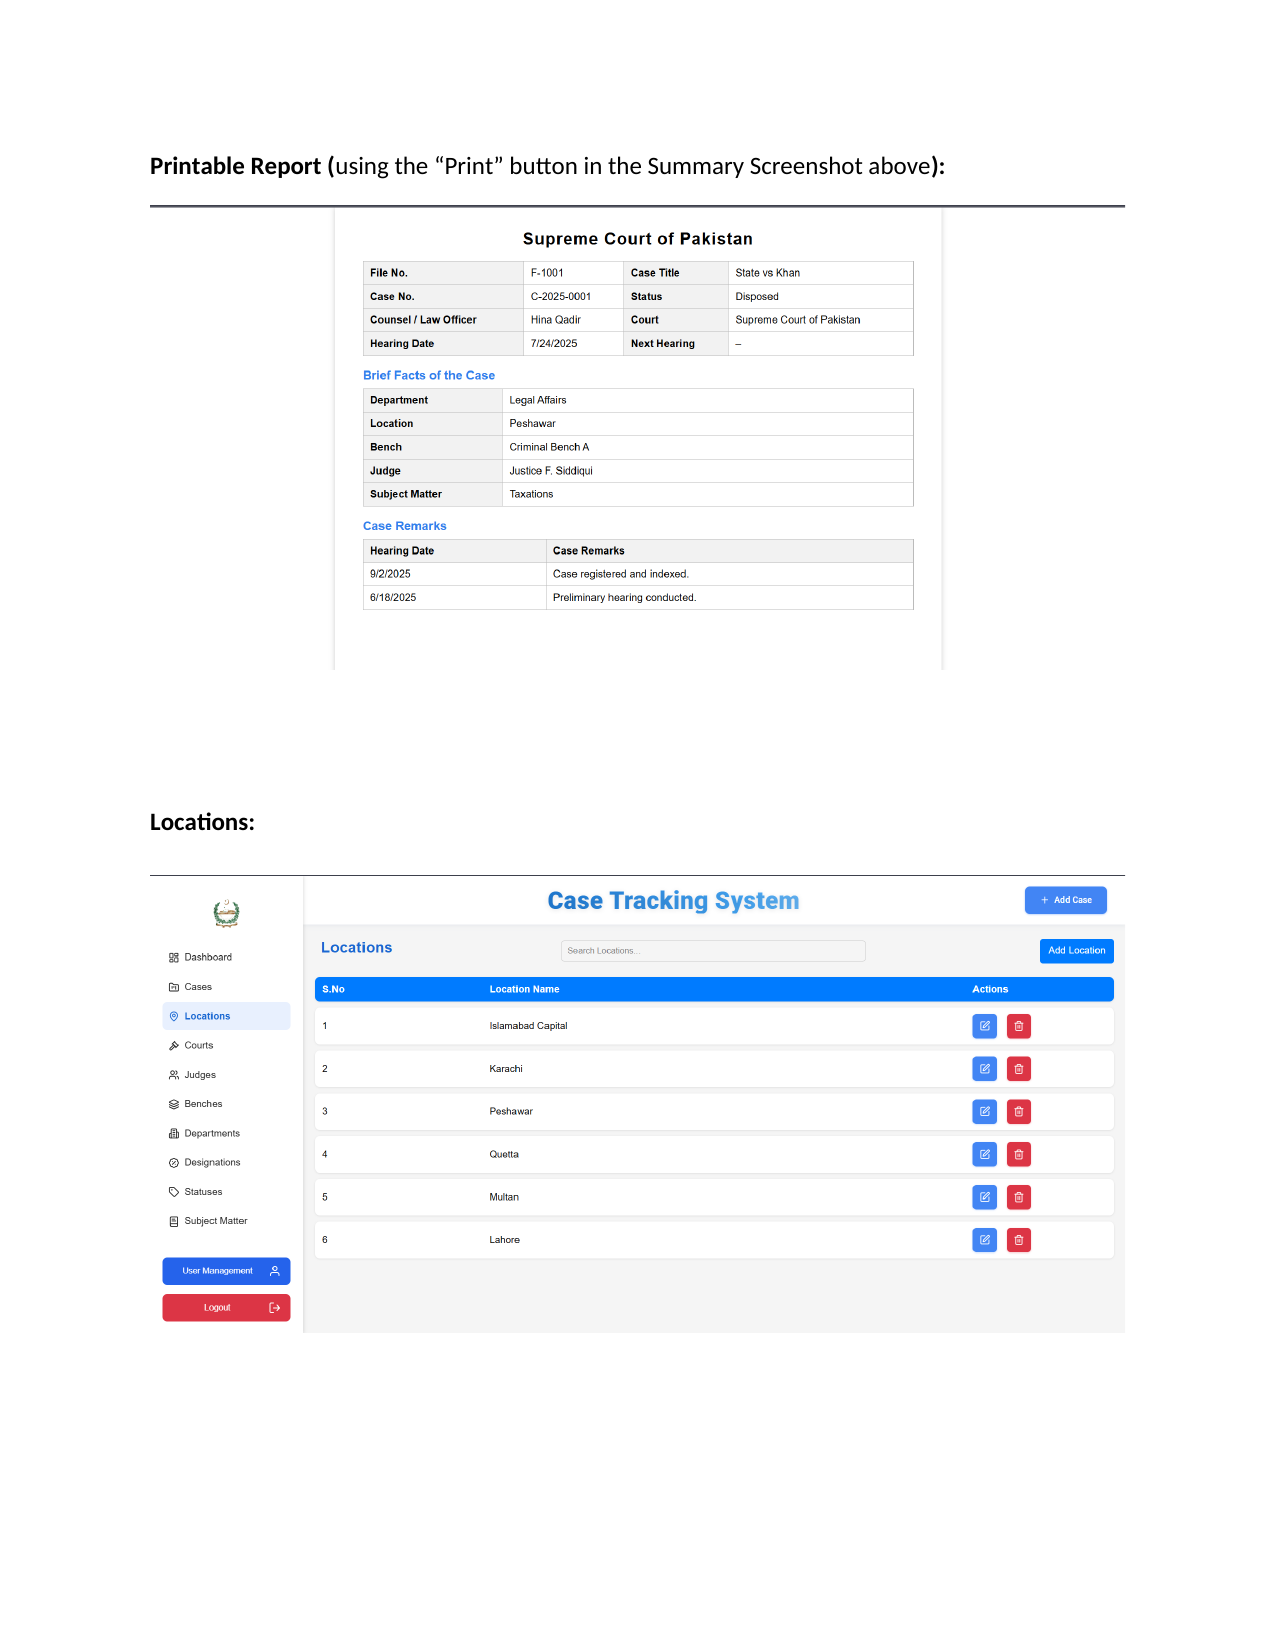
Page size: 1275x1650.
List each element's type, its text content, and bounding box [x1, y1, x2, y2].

text Locations: [150, 806, 1125, 875]
picture [150, 205, 1125, 670]
picture [150, 875, 1125, 1333]
text Printable Report (using the “Print” button in the Summary Screenshot above): [150, 150, 1125, 181]
